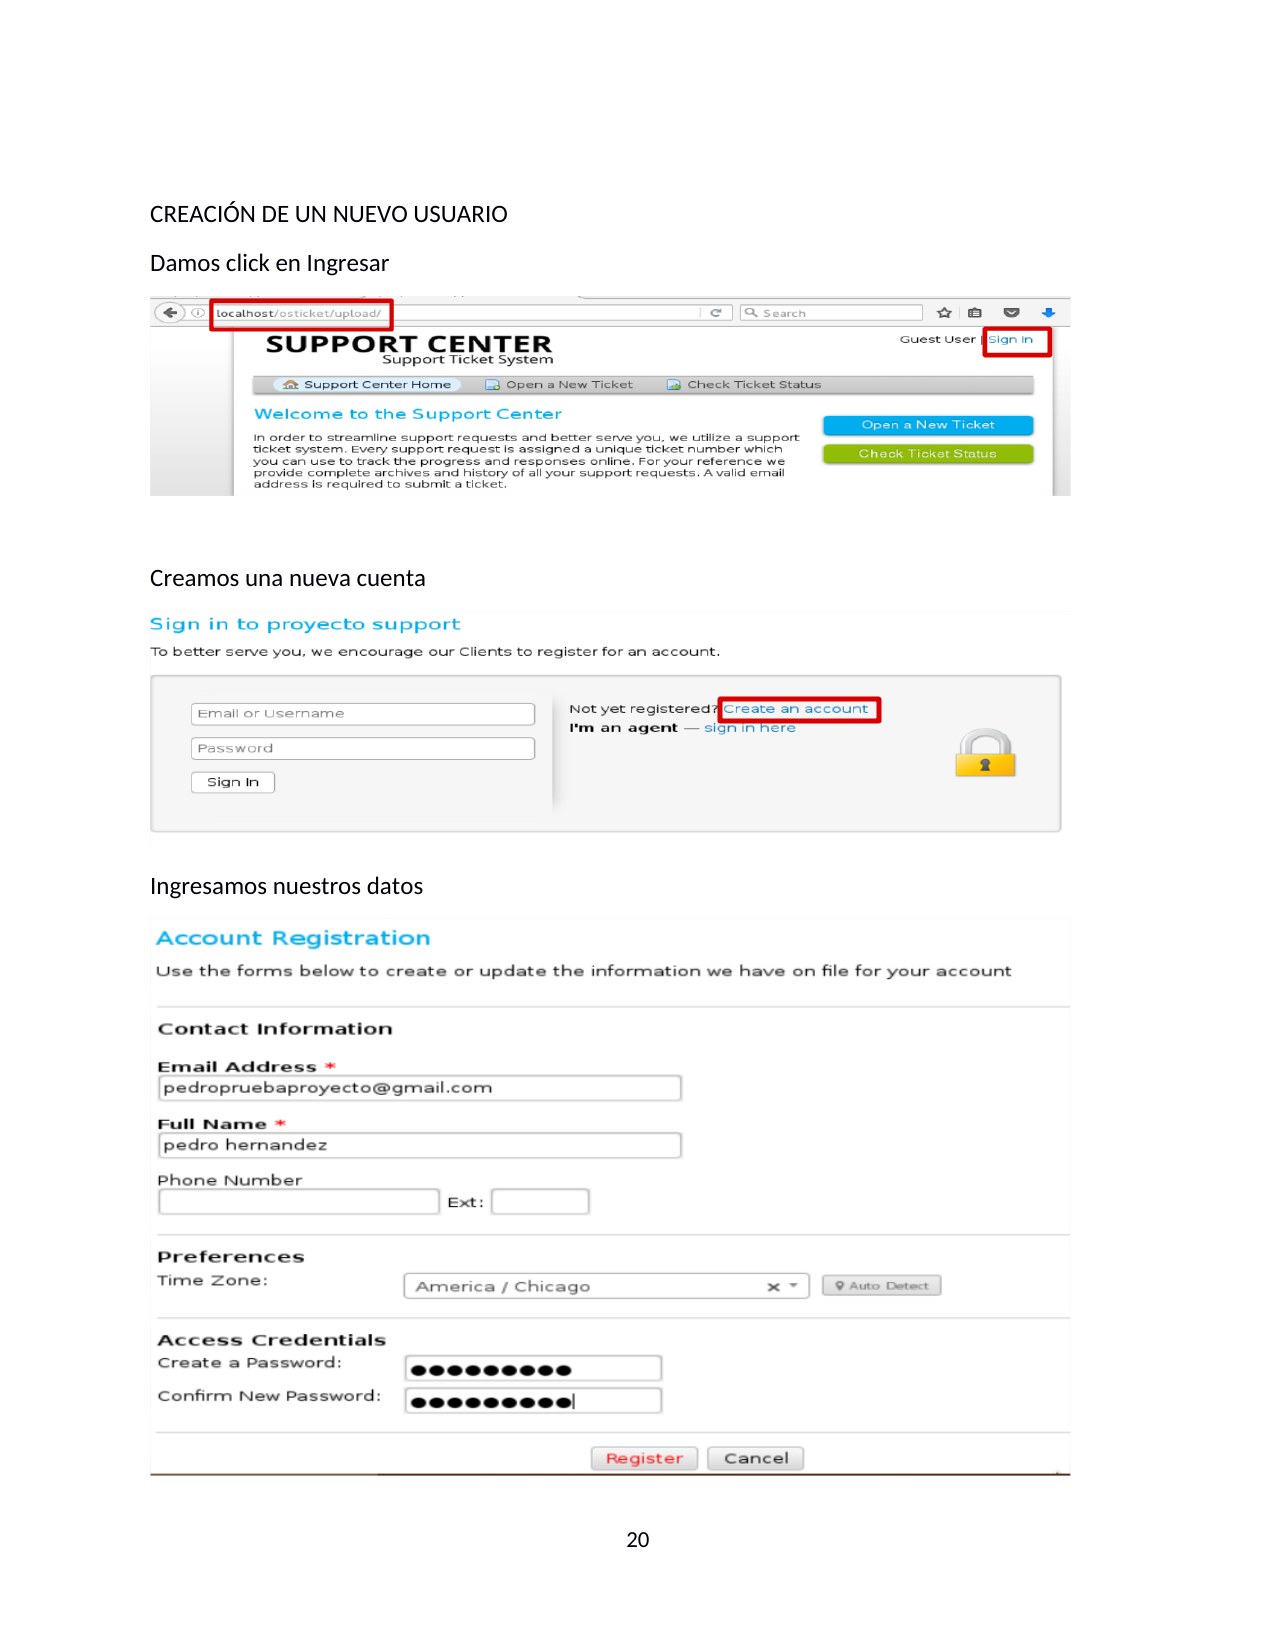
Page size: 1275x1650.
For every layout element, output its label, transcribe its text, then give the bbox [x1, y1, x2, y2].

picture [150, 611, 1071, 852]
picture [150, 296, 1071, 496]
text CREACIÓN DE UN NUEVO USUARIO [150, 199, 1125, 229]
text Ingresamos nuestros datos [150, 870, 1125, 901]
text Creamos una nueva cuenta [150, 563, 1125, 593]
text Damos click en Ingresar [150, 247, 1125, 278]
picture [150, 918, 1071, 1476]
